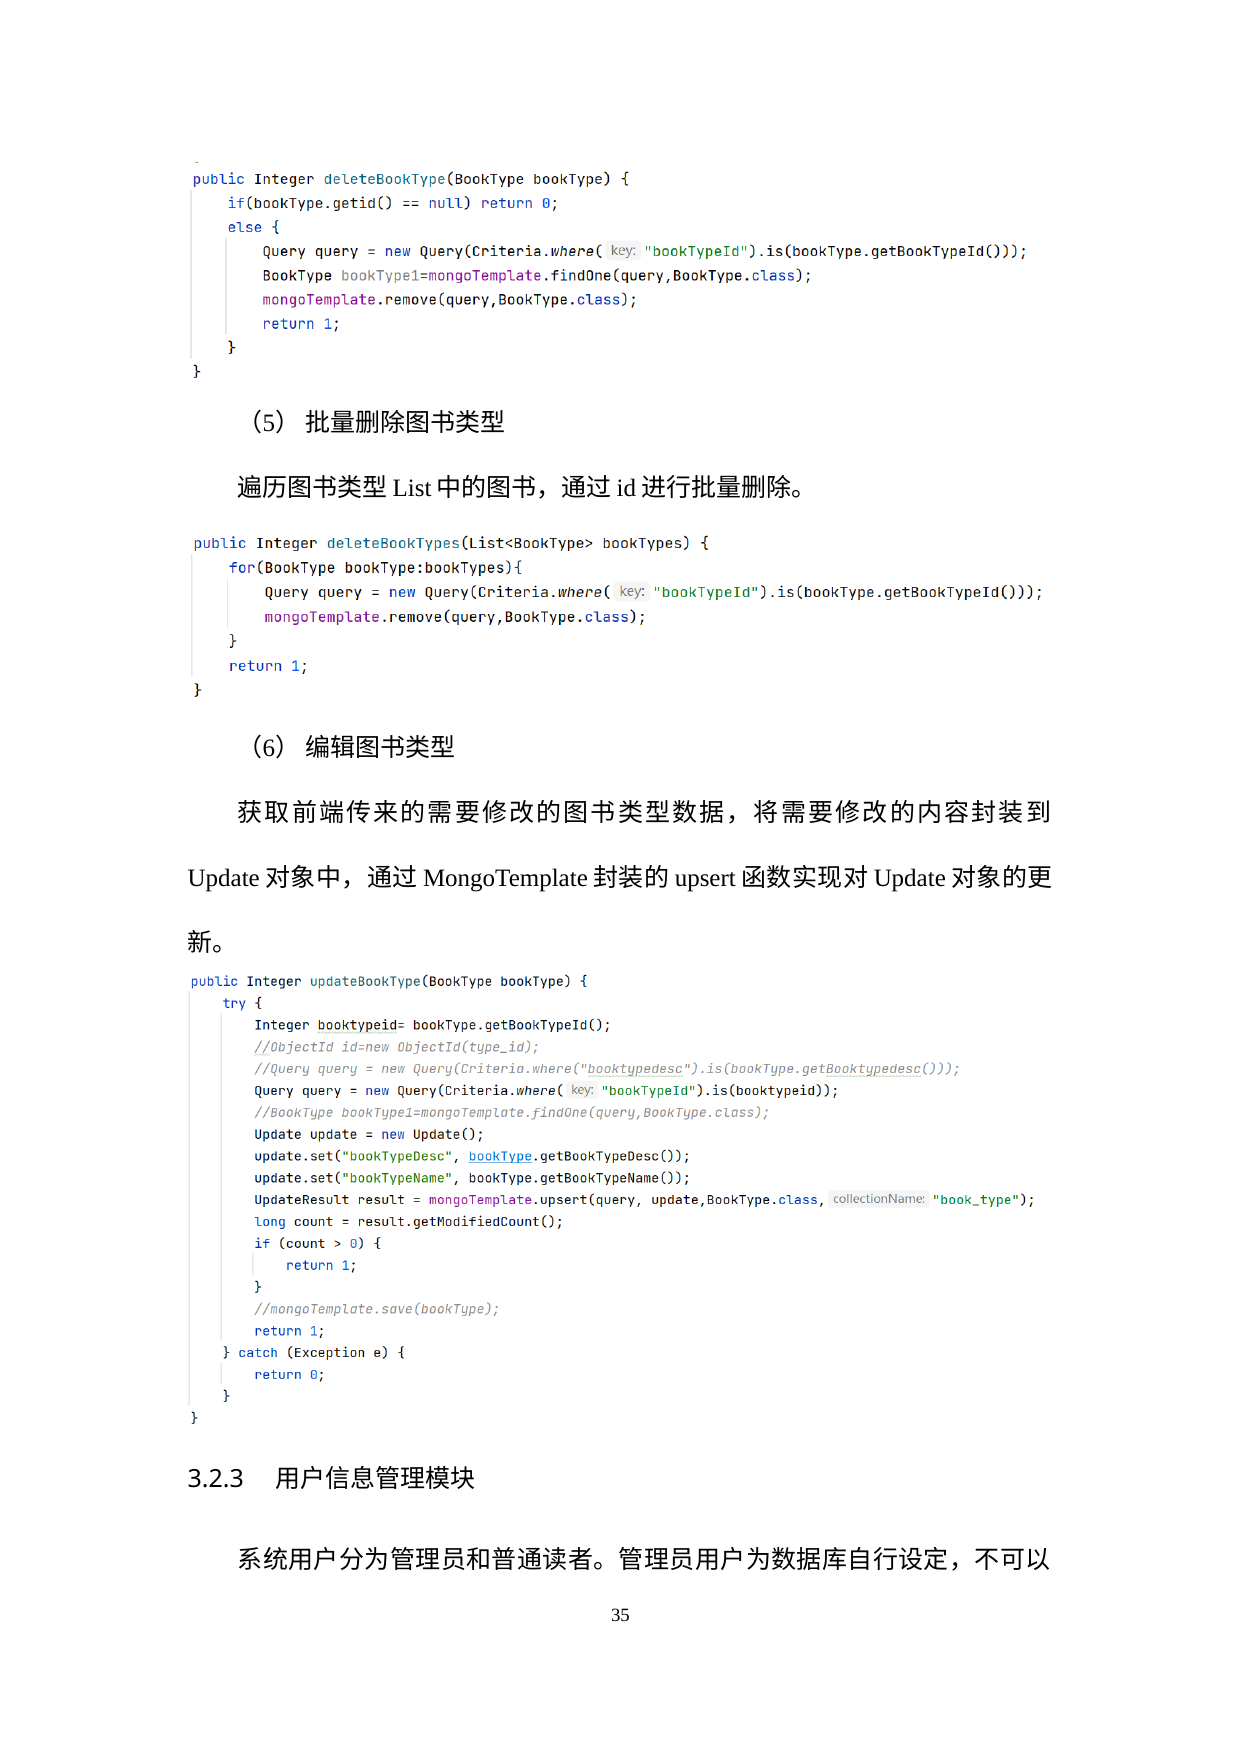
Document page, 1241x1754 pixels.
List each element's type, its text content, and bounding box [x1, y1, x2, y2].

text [187, 1525, 1053, 1590]
text 遍历图书类型List中的图书，通过id进行批量删除。 [187, 453, 1053, 518]
picture [187, 973, 1053, 1427]
list 批量删除图书类型 [187, 388, 1053, 453]
list 编辑图书类型 [187, 713, 1053, 778]
picture [187, 530, 1053, 701]
subtitle 用户信息管理模块 [187, 1444, 1053, 1509]
picture [187, 162, 1053, 386]
text 获取前端传来的需要修改的图书类型数据，将需要修改的内容封装到Update对象中，通过MongoTemplate封装的upsert函数实现对Update对象的更新。 [187, 778, 1053, 973]
